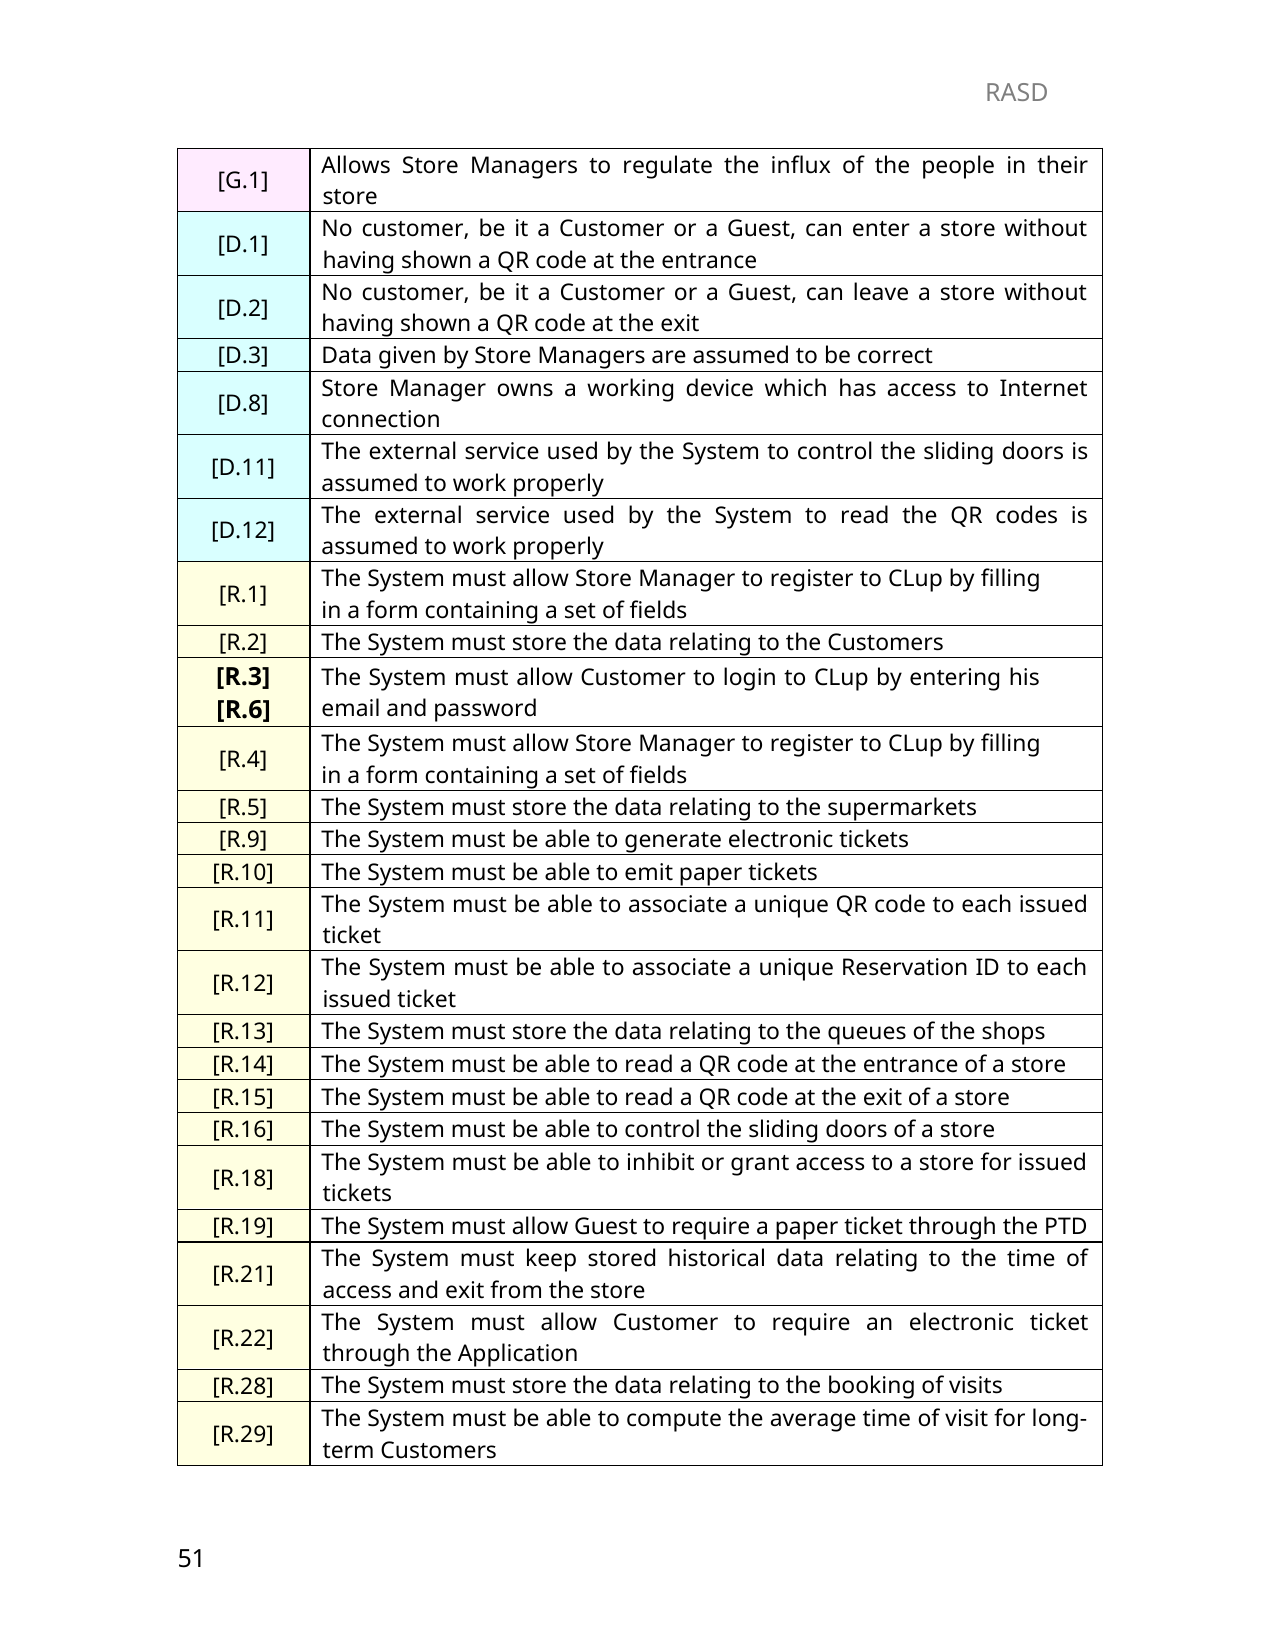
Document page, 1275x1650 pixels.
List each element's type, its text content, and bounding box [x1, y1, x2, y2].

table_cell [R.22] [178, 1306, 309, 1368]
table_header Allows Store Managers to regulate the influx of the people in their store [311, 149, 1102, 211]
table_cell [R.19] [178, 1210, 309, 1241]
table_cell The System must be able to control the sliding doors of a store [311, 1113, 1102, 1145]
table_cell [D.3] [178, 339, 309, 371]
table_cell [R.1] [178, 562, 309, 625]
table_cell No customer, be it a Customer or a Guest, can enter a store without having shown a QR code at the entrance [311, 212, 1102, 275]
table_cell [R.12] [178, 951, 309, 1014]
table_cell [R.29] [178, 1402, 309, 1465]
table_header [G.1] [178, 149, 309, 211]
table_cell [D.11] [178, 435, 309, 498]
table_cell The external service used by the System to control the sliding doors is assumed to work properly [311, 435, 1102, 498]
table_cell [R.16] [178, 1113, 309, 1145]
table_cell The System must allow Store Manager to register to CLup by filling in a form containing a set of fields [311, 727, 1102, 790]
table_cell [D.8] [178, 372, 309, 434]
table_cell The System must be able to associate a unique QR code to each issued ticket [311, 888, 1102, 950]
table_cell [R.3] [178, 658, 309, 726]
table_cell The System must be able to read a QR code at the entrance of a store [311, 1048, 1102, 1079]
table_cell [R.21] [178, 1243, 309, 1305]
table_cell [R.10] [178, 855, 309, 887]
table_cell [R.9] [178, 823, 309, 854]
table_cell [R.18] [178, 1146, 309, 1208]
table_cell The System must store the data relating to the booking of visits [311, 1370, 1102, 1401]
table_cell [R.2] [178, 626, 309, 657]
table_cell Data given by Store Managers are assumed to be correct [311, 339, 1102, 371]
table_cell [D.12] [178, 499, 309, 561]
table_cell [D.1] [178, 212, 309, 275]
table_cell No customer, be it a Customer or a Guest, can leave a store without having shown a QR code at the exit [311, 276, 1102, 338]
table_cell [D.2] [178, 276, 309, 338]
table_cell The System must allow Customer to login to CLup by entering his email and password [311, 658, 1102, 726]
table_cell The System must keep stored historical data relating to the time of access and exit from the store [311, 1243, 1102, 1305]
table_cell The System must be able to generate electronic tickets [311, 823, 1102, 854]
table_cell The System must be able to emit paper tickets [311, 855, 1102, 887]
table_cell The System must allow Customer to require an electronic ticket through the Application [311, 1306, 1102, 1368]
table_cell The external service used by the System to read the QR codes is assumed to work properly [311, 499, 1102, 561]
table_cell The System must be able to compute the average time of visit for long-term Customers [311, 1402, 1102, 1465]
table_cell [R.14] [178, 1048, 309, 1079]
table_cell The System must allow Guest to require a paper ticket through the PTD [311, 1210, 1102, 1241]
table_cell The System must store the data relating to the supermarkets [311, 791, 1102, 822]
table_cell [R.13] [178, 1015, 309, 1047]
table_cell The System must store the data relating to the queues of the shops [311, 1015, 1102, 1047]
table_cell The System must allow Store Manager to register to CLup by filling in a form containing a set of fields [311, 562, 1102, 625]
table_cell The System must be able to associate a unique Reservation ID to each issued ticket [311, 951, 1102, 1014]
table_cell The System must store the data relating to the Customers [311, 626, 1102, 657]
table_cell The System must be able to read a QR code at the exit of a store [311, 1080, 1102, 1112]
table_cell [R.5] [178, 791, 309, 822]
table_cell [R.15] [178, 1080, 309, 1112]
table_cell Store Manager owns a working device which has access to Internet connection [311, 372, 1102, 434]
table_cell [R.4] [178, 727, 309, 790]
table_cell The System must be able to inhibit or grant access to a store for issued tickets [311, 1146, 1102, 1208]
table_cell [R.11] [178, 888, 309, 950]
table_cell [R.28] [178, 1370, 309, 1401]
